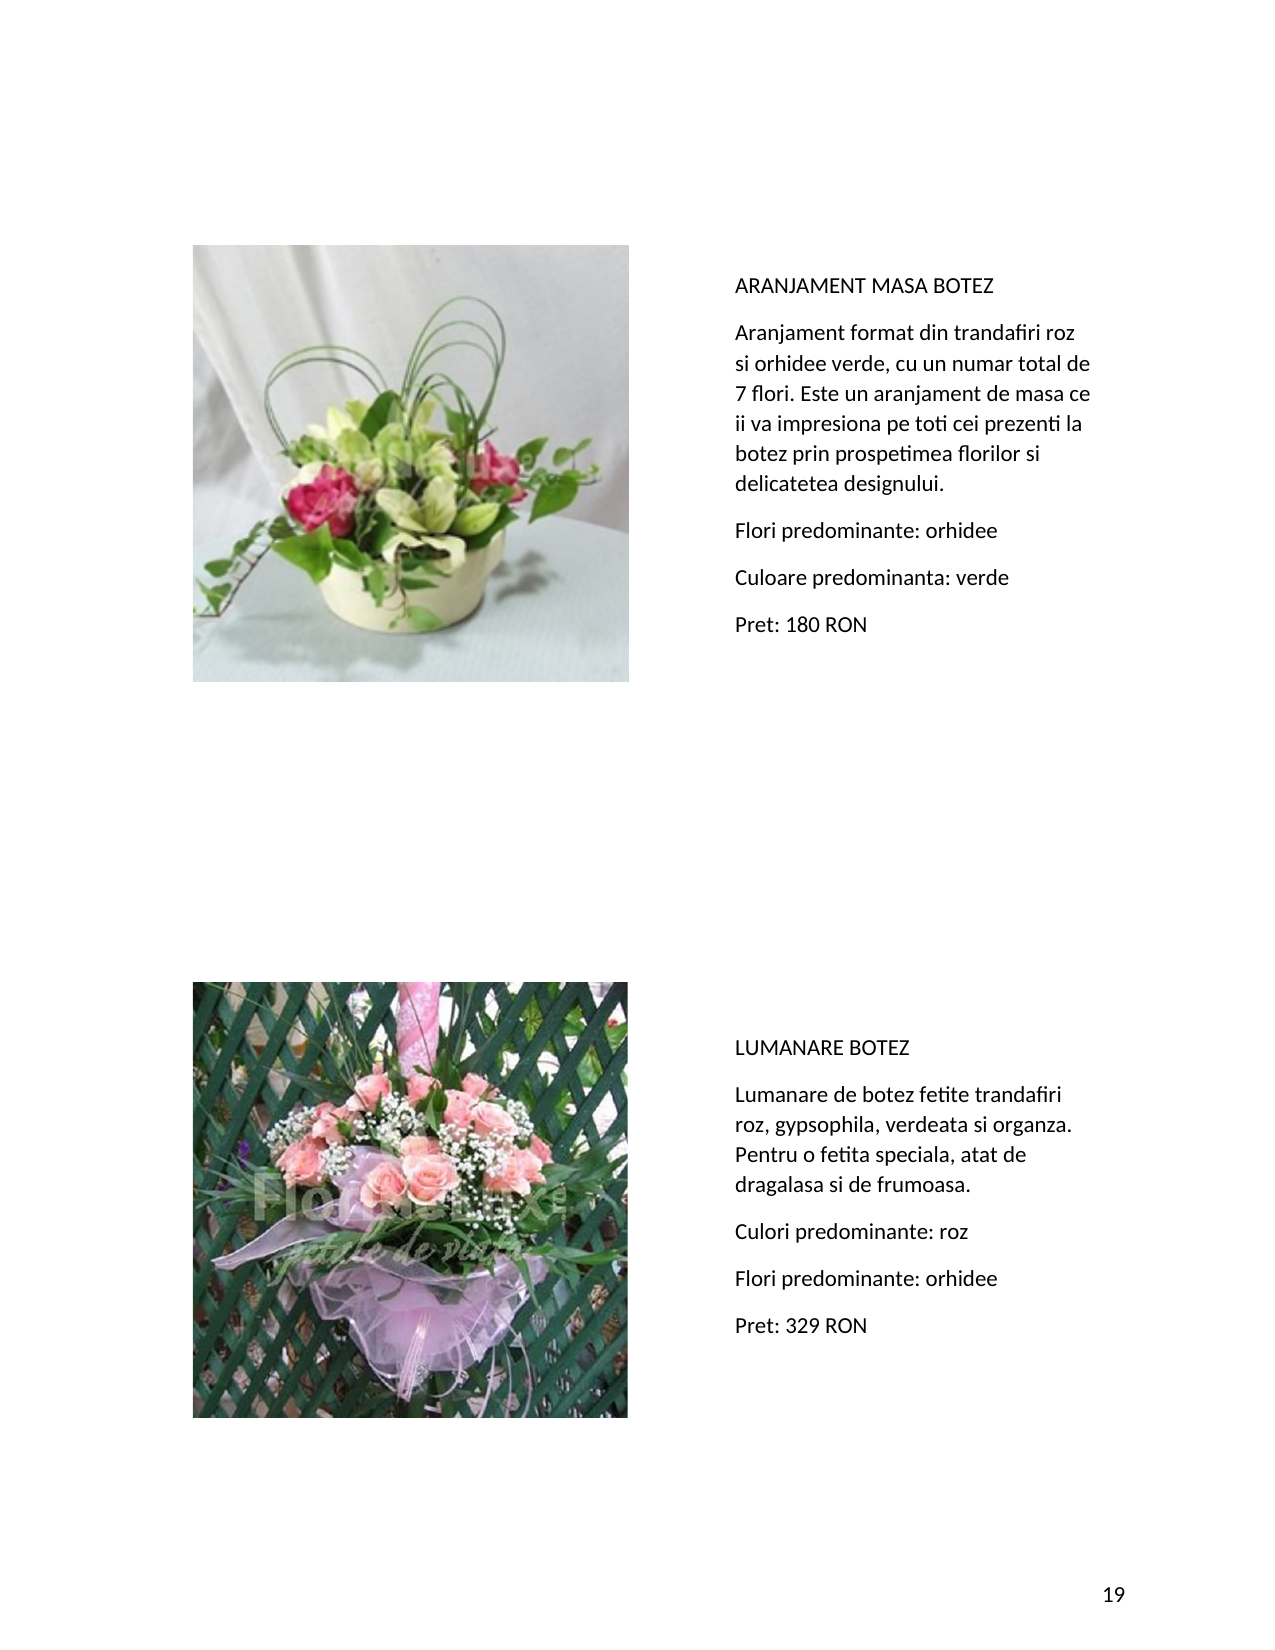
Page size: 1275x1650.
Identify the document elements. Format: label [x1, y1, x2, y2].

picture [192, 245, 629, 682]
picture [192, 982, 628, 1418]
